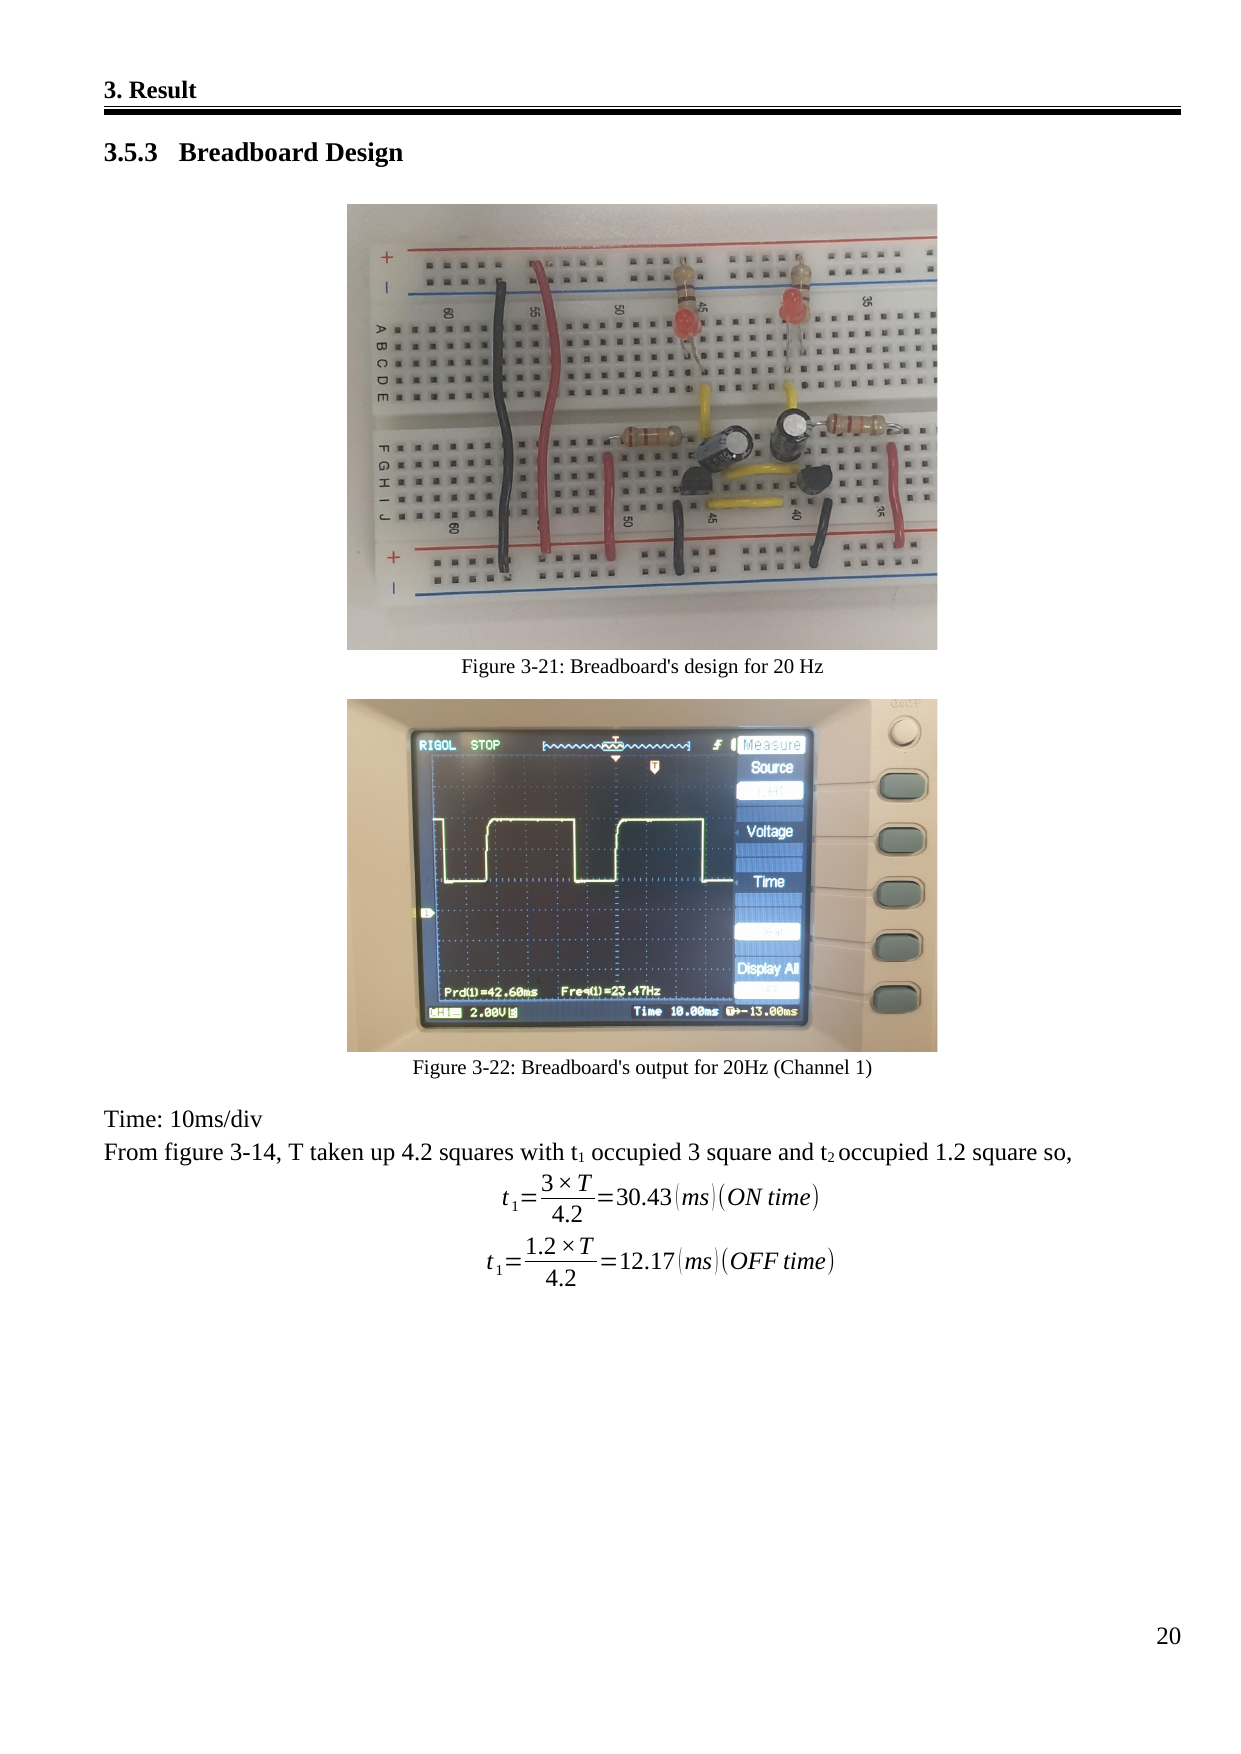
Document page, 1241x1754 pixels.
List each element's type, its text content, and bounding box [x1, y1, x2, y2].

subtitle Breadboard Design [103, 136, 1181, 167]
picture [347, 699, 938, 1052]
text Time: 10ms/div [103, 1104, 1181, 1132]
text From figure 3-14, T taken up 4.2 squares with t1 occupied 3 square and t2 occupied 1.2 square so, [103, 1137, 1181, 1166]
picture [347, 204, 938, 650]
